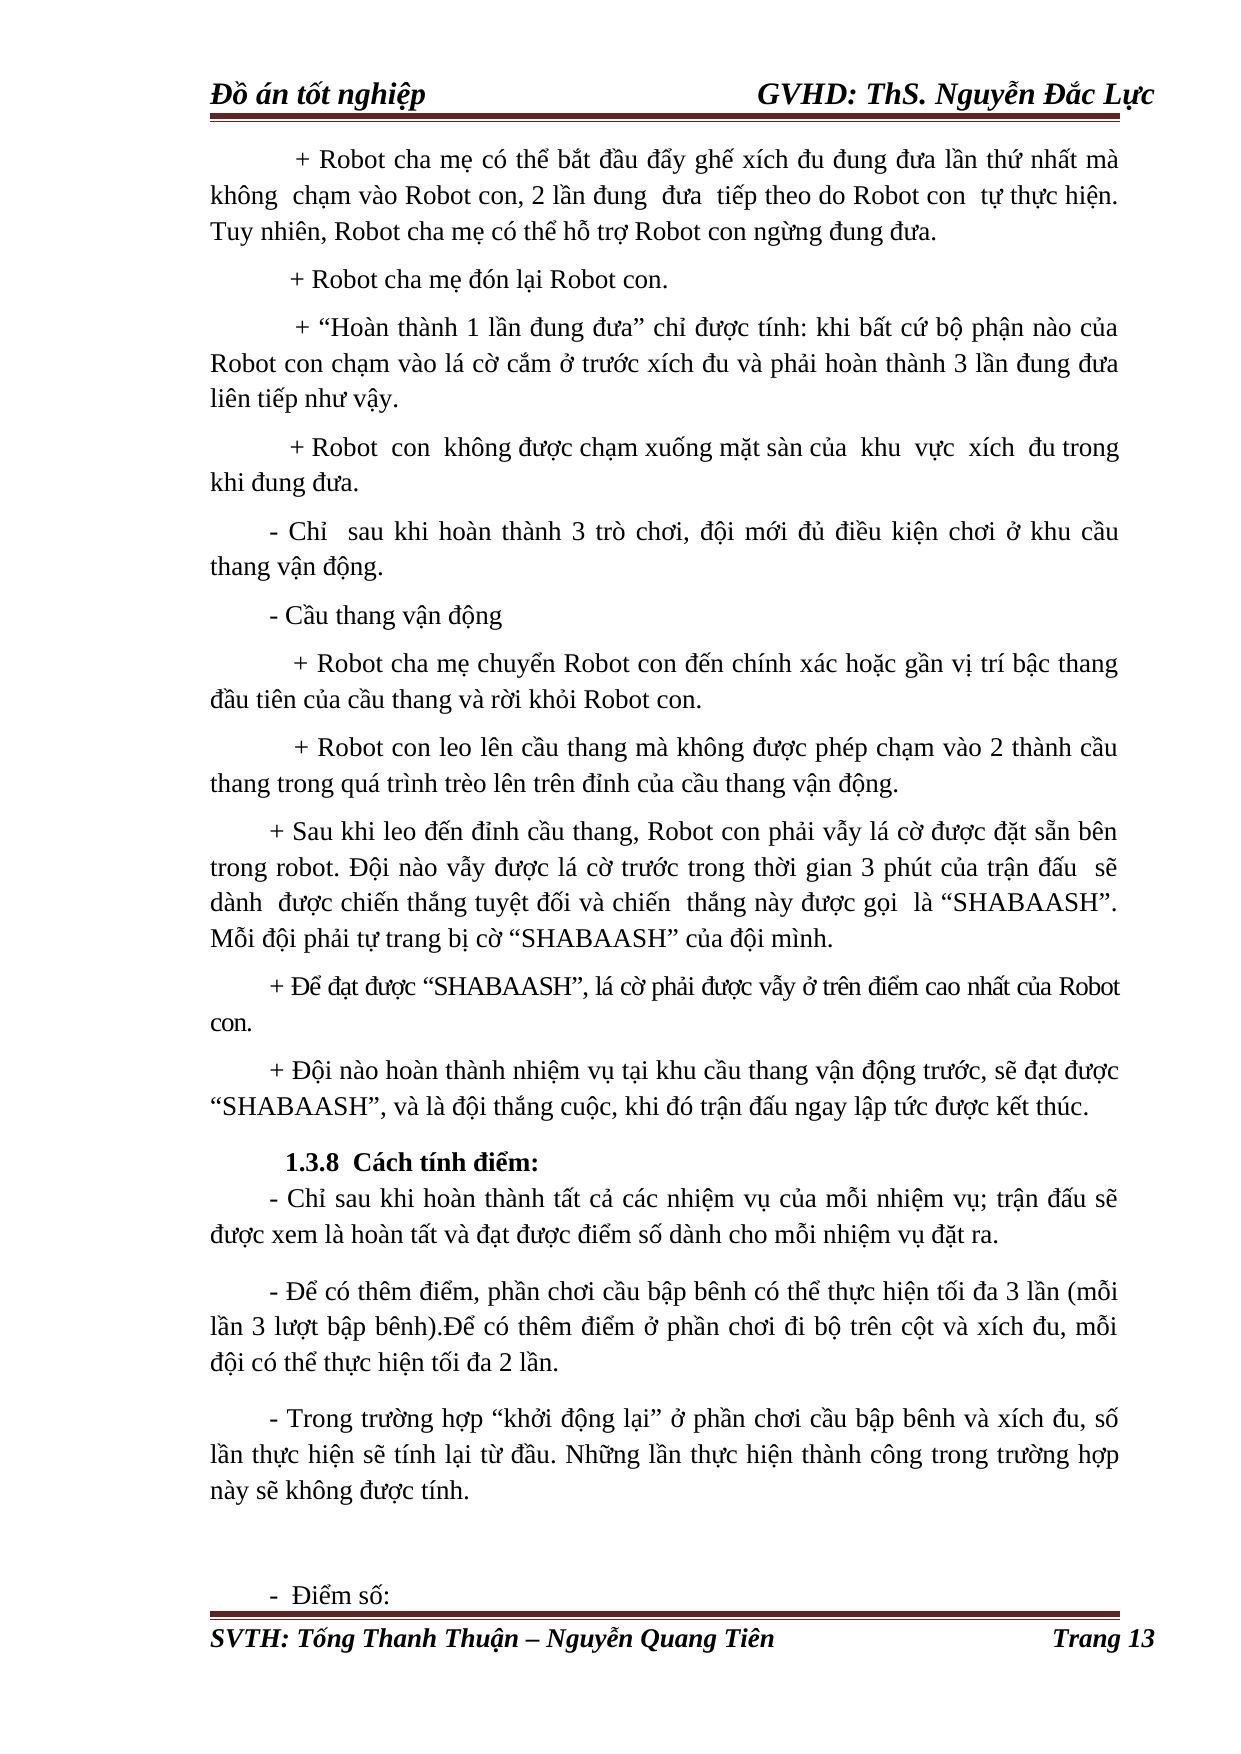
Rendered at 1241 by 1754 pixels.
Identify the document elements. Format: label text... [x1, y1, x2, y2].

text + Để đạt được “SHABAASH”, lá cờ phải được vẫy ở trên điểm cao nhất của Robot con. [210, 970, 1120, 1037]
text - Chỉ sau khi hoàn thành 3 trò chơi, đội mới đủ điều kiện chơi ở khu cầu thang vận động. [210, 515, 1120, 582]
text + Robot cha mẹ có thể bắt đầu đẩy ghế xích đu đung đưa lần thứ nhất mà không chạm vào Robot con, 2 lần đung đưa tiếp theo do Robot con tự thực hiện. Tuy nhiên, Robot cha mẹ có thể hỗ trợ Robot con ngừng đung đưa. [210, 143, 1120, 246]
text - Trong trường hợp “khởi động lại” ở phần chơi cầu bập bênh và xích đu, số lần thực hiện sẽ tính lại từ đầu. Những lần thực hiện thành công trong trường hợp này sẽ không được tính. [210, 1403, 1120, 1505]
text + “Hoàn thành 1 lần đung đưa” chỉ được tính: khi bất cứ bộ phận nào của Robot con chạm vào lá cờ cắm ở trước xích đu và phải hoàn thành 3 lần đung đưa liên tiếp như vậy. [210, 311, 1120, 414]
text + Robot con không được chạm xuống mặt sàn của khu vực xích đu trong khi đung đưa. [210, 431, 1120, 498]
subtitle 1.3.8 Cách tính điểm: [285, 1147, 1120, 1178]
text - Để có thêm điểm, phần chơi cầu bập bênh có thể thực hiện tối đa 3 lần (mỗi lần 3 lượt bập bênh).Để có thêm điểm ở phần chơi đi bộ trên cột và xích đu, mỗi đội có thể thực hiện tối đa 2 lần. [210, 1274, 1120, 1377]
text - Điểm số: [269, 1579, 1120, 1610]
text + Robot con leo lên cầu thang mà không được phép chạm vào 2 thành cầu thang trong quá trình trèo lên trên đỉnh của cầu thang vận động. [210, 731, 1120, 798]
text - Chỉ sau khi hoàn thành tất cả các nhiệm vụ của mỗi nhiệm vụ; trận đấu sẽ được xem là hoàn tất và đạt được điểm số dành cho mỗi nhiệm vụ đặt ra. [210, 1182, 1120, 1249]
text + Đội nào hoàn thành nhiệm vụ tại khu cầu thang vận động trước, sẽ đạt được “SHABAASH”, và là đội thắng cuộc, khi đó trận đấu ngay lập tức được kết thúc. [210, 1054, 1120, 1121]
text - Cầu thang vận động [210, 599, 1120, 630]
text + Robot cha mẹ đón lại Robot con. [210, 263, 1120, 294]
text + Sau khi leo đến đỉnh cầu thang, Robot con phải vẫy lá cờ được đặt sẵn bên trong robot. Đội nào vẫy được lá cờ trước trong thời gian 3 phút của trận đấu sẽ dành được chiến thắng tuyệt đối và chiến thắng này được gọi là “SHABAASH”. Mỗi đội phải tự trang bị cờ “SHABAASH” của đội mình. [210, 815, 1120, 953]
text + Robot cha mẹ chuyển Robot con đến chính xác hoặc gần vị trí bậc thang đầu tiên của cầu thang và rời khỏi Robot con. [210, 647, 1120, 714]
